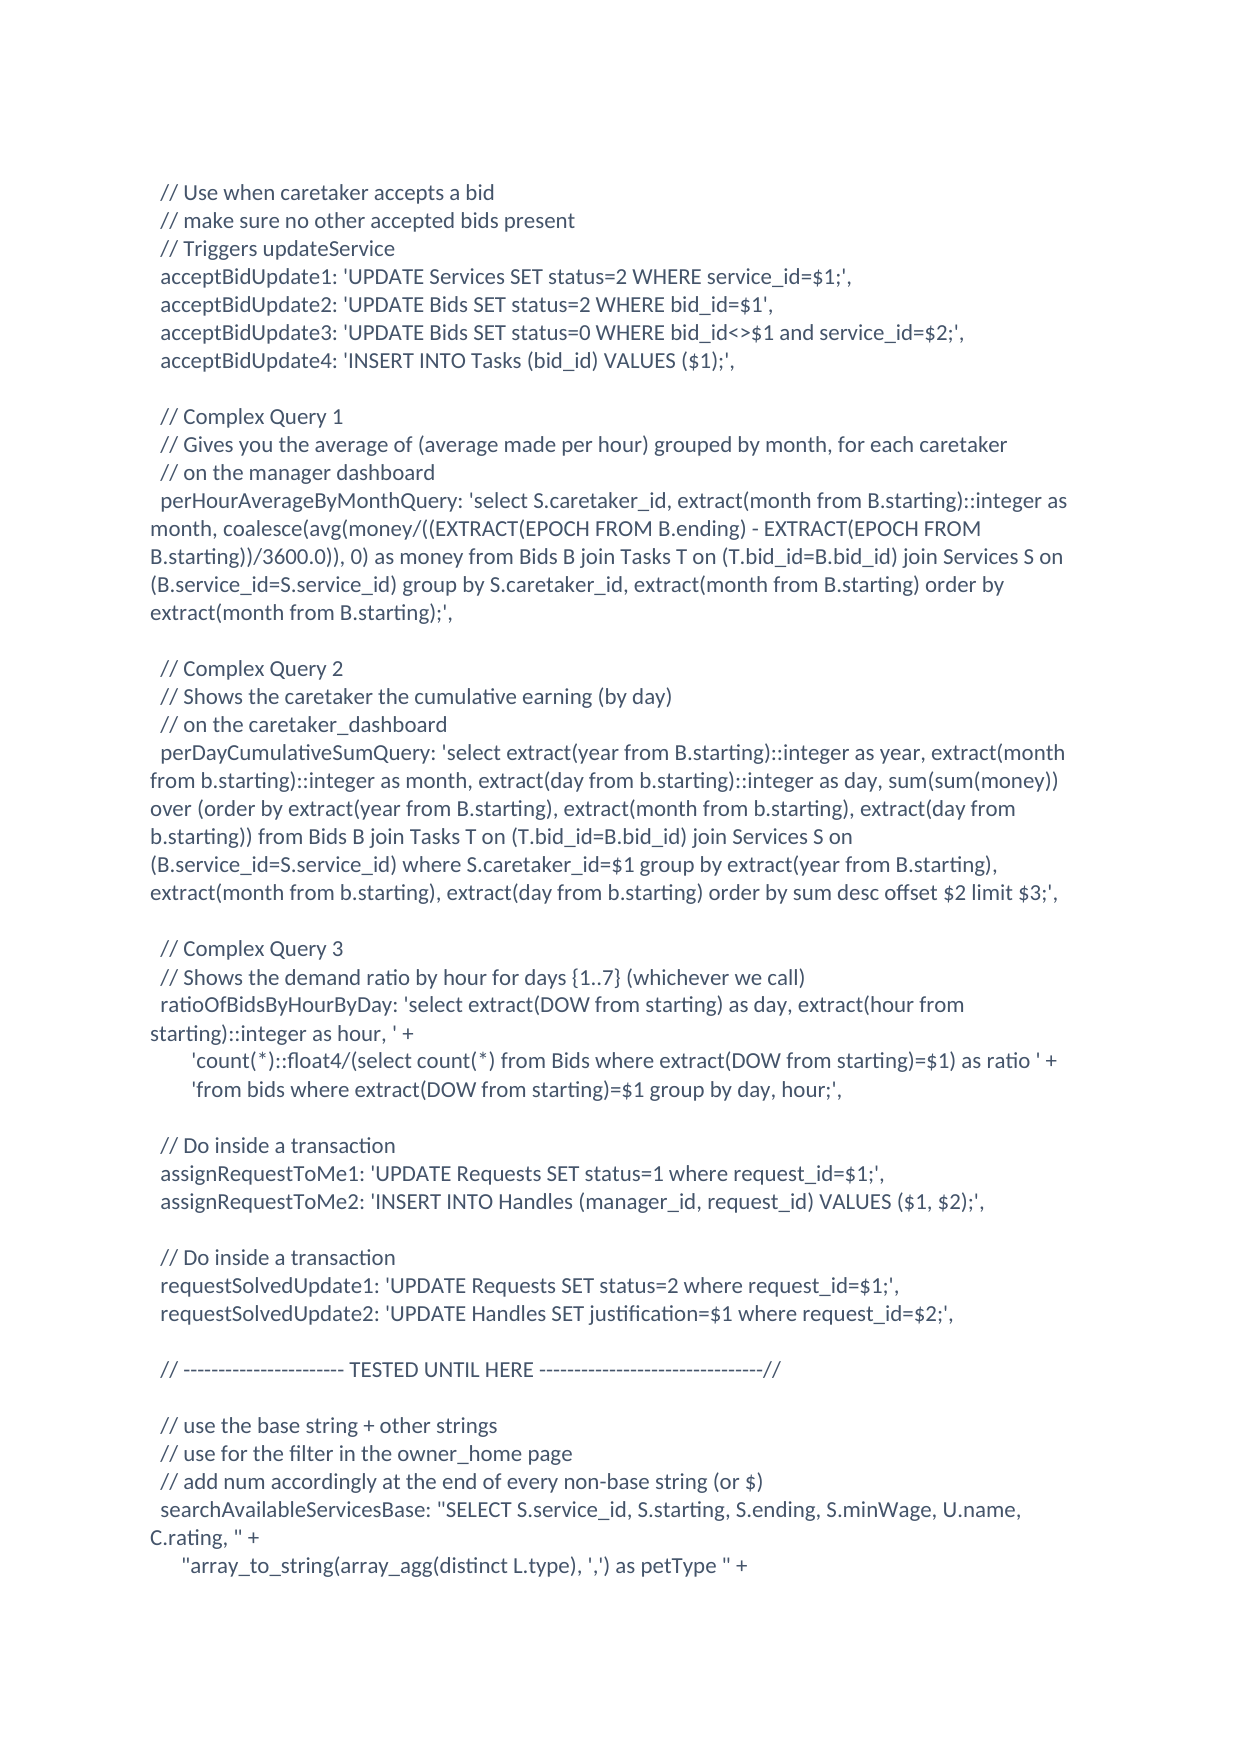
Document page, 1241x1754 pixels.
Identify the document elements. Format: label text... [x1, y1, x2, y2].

text // Shows the caretaker the cumulative earning (by day) [150, 682, 1090, 710]
text searchAvailableServicesBase: "SELECT S.service_id, S.starting, S.ending, S.minWage, U.name, C.rating, " + [150, 1495, 1090, 1551]
text // use the base string + other strings [150, 1411, 1090, 1439]
text // make sure no other accepted bids present [150, 206, 1090, 234]
text // Shows the demand ratio by hour for days {1..7} (whichever we call) [150, 963, 1090, 991]
text // on the manager dashboard [150, 458, 1090, 486]
text // Complex Query 3 [150, 934, 1090, 963]
text acceptBidUpdate4: 'INSERT INTO Tasks (bid_id) VALUES ($1);', [150, 346, 1090, 374]
text 'count(*)::float4/(select count(*) from Bids where extract(DOW from starting)=$1) as ratio ' + [150, 1047, 1090, 1075]
text assignRequestToMe1: 'UPDATE Requests SET status=1 where request_id=$1;', [150, 1159, 1090, 1187]
text perHourAverageByMonthQuery: 'select S.caretaker_id, extract(month from B.starting)::integer as month, coalesce(avg(money/((EXTRACT(EPOCH FROM B.ending) - EXTRACT(EPOCH FROM B.starting))/3600.0)), 0) as money from Bids B join Tasks T on (T.bid_id=B.bid_id) join Services S on (B.service_id=S.service_id) group by S.caretaker_id, extract(month from B.starting) order by extract(month from B.starting);', [150, 486, 1090, 626]
text // Do inside a transaction [150, 1243, 1090, 1271]
text // Gives you the average of (average made per hour) grouped by month, for each caretaker [150, 430, 1090, 458]
text acceptBidUpdate2: 'UPDATE Bids SET status=2 WHERE bid_id=$1', [150, 290, 1090, 318]
text assignRequestToMe2: 'INSERT INTO Handles (manager_id, request_id) VALUES ($1, $2);', [150, 1187, 1090, 1215]
text // on the caretaker_dashboard [150, 710, 1090, 738]
text "array_to_string(array_agg(distinct L.type), ',') as petType " + [150, 1551, 1090, 1579]
text // Complex Query 1 [150, 402, 1090, 430]
text // ----------------------- TESTED UNTIL HERE --------------------------------// [150, 1355, 1090, 1383]
text acceptBidUpdate3: 'UPDATE Bids SET status=0 WHERE bid_id<>$1 and service_id=$2;', [150, 318, 1090, 346]
text // Use when caretaker accepts a bid [150, 178, 1090, 206]
text ratioOfBidsByHourByDay: 'select extract(DOW from starting) as day, extract(hour from starting)::integer as hour, ' + [150, 991, 1090, 1047]
text acceptBidUpdate1: 'UPDATE Services SET status=2 WHERE service_id=$1;', [150, 262, 1090, 290]
text perDayCumulativeSumQuery: 'select extract(year from B.starting)::integer as year, extract(month from b.starting)::integer as month, extract(day from b.starting)::integer as day, sum(sum(money)) over (order by extract(year from B.starting), extract(month from b.starting), extract(day from b.starting)) from Bids B join Tasks T on (T.bid_id=B.bid_id) join Services S on (B.service_id=S.service_id) where S.caretaker_id=$1 group by extract(year from B.starting), extract(month from b.starting), extract(day from b.starting) order by sum desc offset $2 limit $3;', [150, 738, 1090, 907]
text // Triggers updateService [150, 234, 1090, 262]
text // use for the filter in the owner_home page [150, 1439, 1090, 1467]
text // add num accordingly at the end of every non-base string (or $) [150, 1467, 1090, 1495]
text // Complex Query 2 [150, 654, 1090, 682]
text // Do inside a transaction [150, 1131, 1090, 1159]
text requestSolvedUpdate1: 'UPDATE Requests SET status=2 where request_id=$1;', [150, 1271, 1090, 1299]
text requestSolvedUpdate2: 'UPDATE Handles SET justification=$1 where request_id=$2;', [150, 1299, 1090, 1327]
text 'from bids where extract(DOW from starting)=$1 group by day, hour;', [150, 1075, 1090, 1103]
